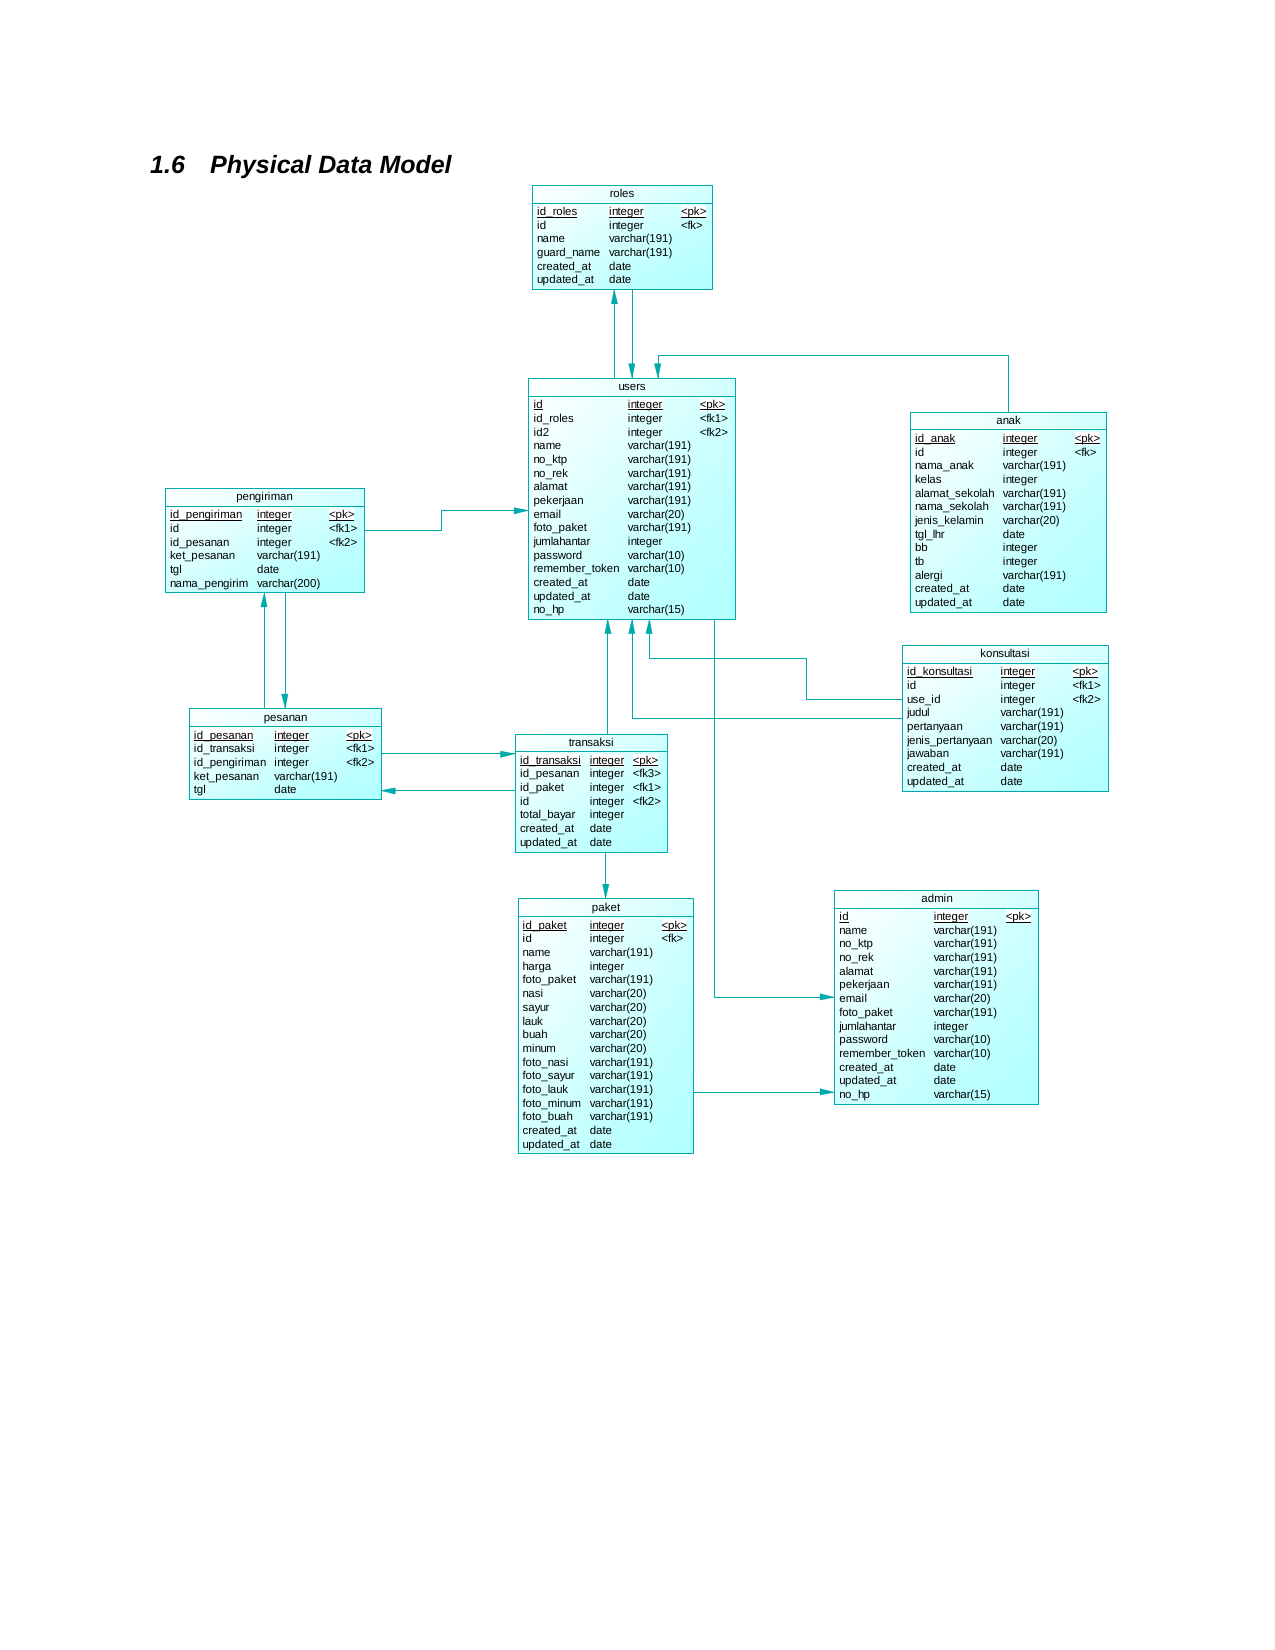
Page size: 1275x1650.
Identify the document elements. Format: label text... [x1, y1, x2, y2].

subtitle Physical Data Model [150, 150, 1125, 179]
